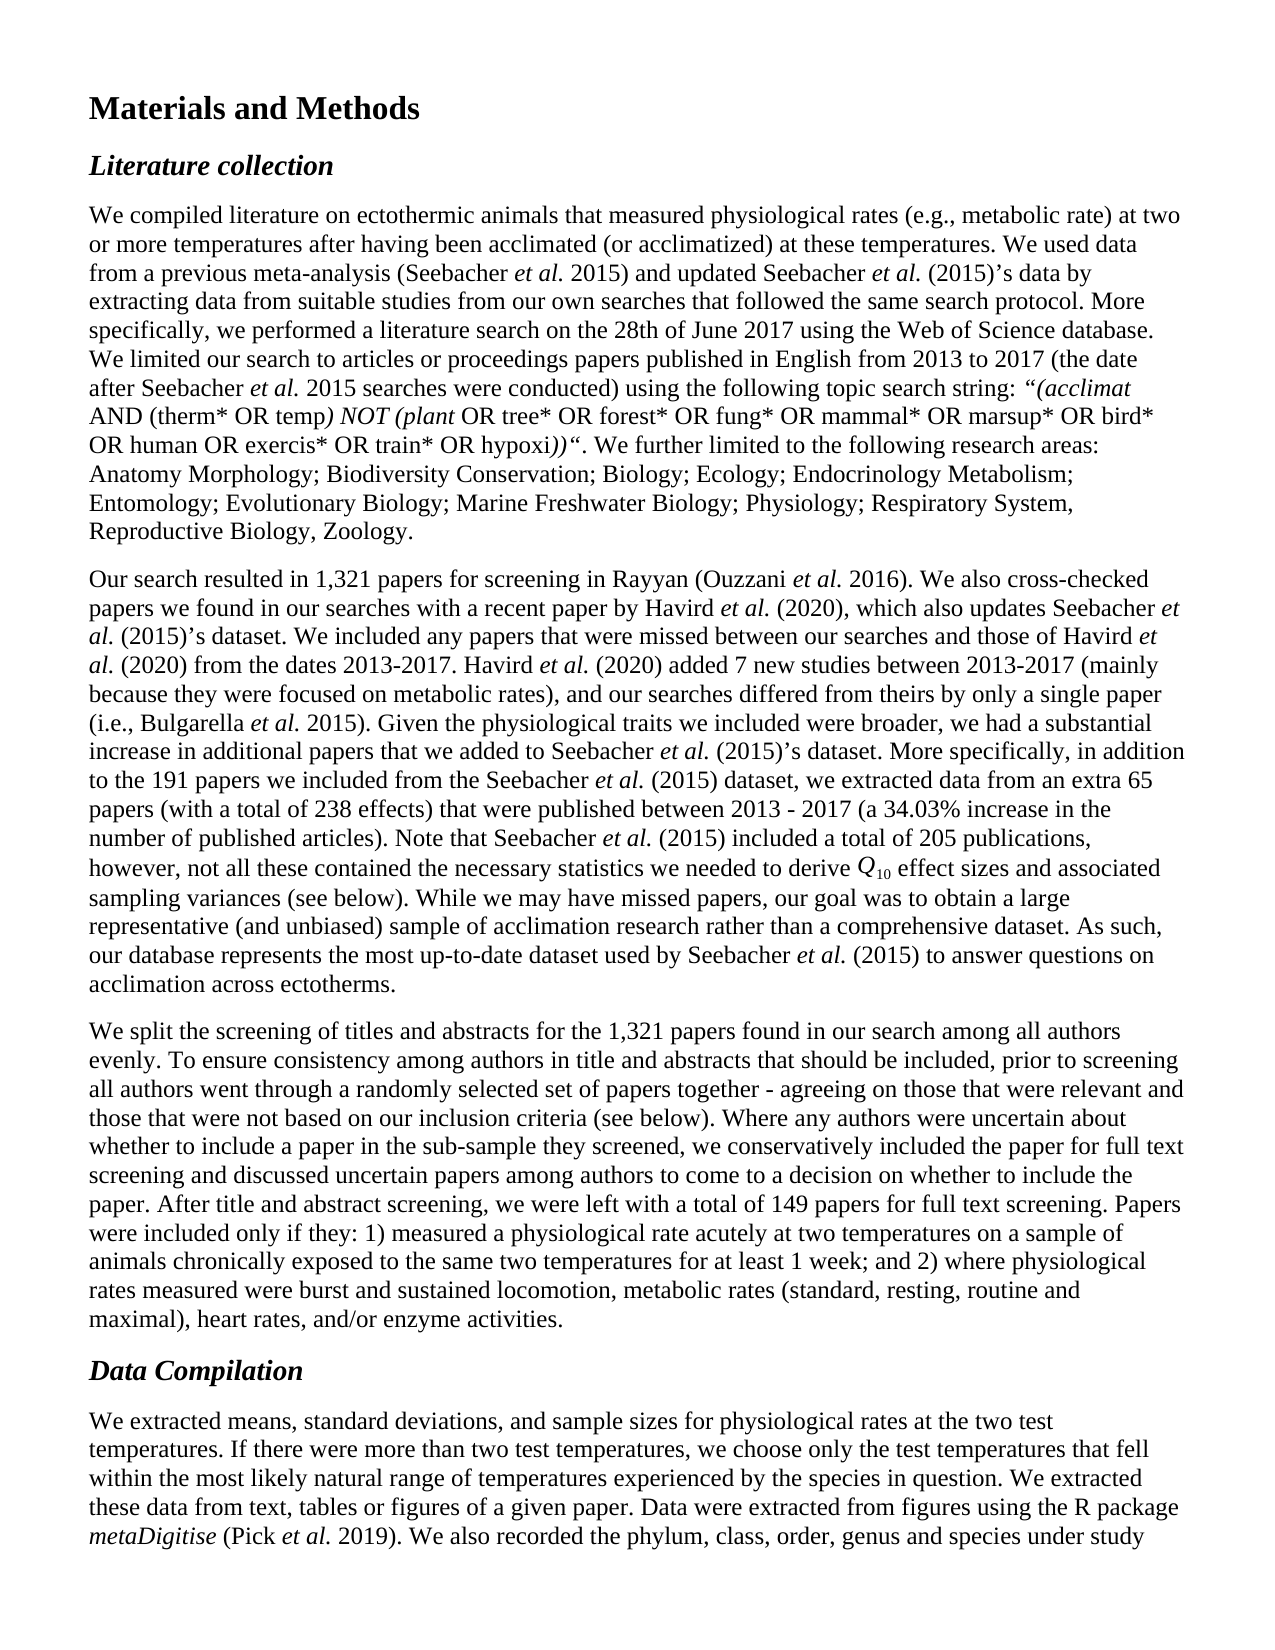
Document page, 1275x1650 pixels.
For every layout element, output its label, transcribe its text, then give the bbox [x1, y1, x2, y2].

text Our search resulted in 1,321 papers for screening in Rayyan (Ouzzani et al. 2016). We also cross-checked papers we found in our searches with a recent paper by Havird et al. (2020), which also updates Seebacher et al. (2015)’s dataset. We included any papers that were missed between our searches and those of Havird et al. (2020) from the dates 2013-2017. Havird et al. (2020) added 7 new studies between 2013-2017 (mainly because they were focused on metabolic rates), and our searches differed from theirs by only a single paper (i.e., Bulgarella et al. 2015). Given the physiological traits we included were broader, we had a substantial increase in additional papers that we added to Seebacher et al. (2015)’s dataset. More specifically, in addition to the 191 papers we included from the Seebacher et al. (2015) dataset, we extracted data from an extra 65 papers (with a total of 238 effects) that were published between 2013 - 2017 (a 34.03% increase in the number of published articles). Note that Seebacher et al. (2015) included a total of 205 publications, however, not all these contained the necessary statistics we needed to derive effect sizes and associated sampling variances (see below). While we may have missed papers, our goal was to obtain a large representative (and unbiased) sample of acclimation research rather than a comprehensive dataset. As such, our database represents the most up-to-date dataset used by Seebacher et al. (2015) to answer questions on acclimation across ectotherms. [89, 564, 1186, 998]
subtitle Data Compilation [89, 1353, 1186, 1387]
text We split the screening of titles and abstracts for the 1,321 papers found in our search among all authors evenly. To ensure consistency among authors in title and abstracts that should be included, prior to screening all authors went through a randomly selected set of papers together - agreeing on those that were relevant and those that were not based on our inclusion criteria (see below). Where any authors were uncertain about whether to include a paper in the sub-sample they screened, we conservatively included the paper for full text screening and discussed uncertain papers among authors to come to a decision on whether to include the paper. After title and abstract screening, we were left with a total of 149 papers for full text screening. Papers were included only if they: 1) measured a physiological rate acutely at two temperatures on a sample of animals chronically exposed to the same two temperatures for at least 1 week; and 2) where physiological rates measured were burst and sustained locomotion, metabolic rates (standard, resting, routine and maximal), heart rates, and/or enzyme activities. [89, 1016, 1186, 1333]
text We compiled literature on ectothermic animals that measured physiological rates (e.g., metabolic rate) at two or more temperatures after having been acclimated (or acclimatized) at these temperatures. We used data from a previous meta-analysis (Seebacher et al. 2015) and updated Seebacher et al. (2015)’s data by extracting data from suitable studies from our own searches that followed the same search protocol. More specifically, we performed a literature search on the 28th of June 2017 using the Web of Science database. We limited our search to articles or proceedings papers published in English from 2013 to 2017 (the date after Seebacher et al. 2015 searches were conducted) using the following topic search string: “(acclimat AND (therm* OR temp) NOT (plant OR tree* OR forest* OR fung* OR mammal* OR marsup* OR bird* OR human OR exercis* OR train* OR hypoxi))“. We further limited to the following research areas: Anatomy Morphology; Biodiversity Conservation; Biology; Ecology; Endocrinology Metabolism; Entomology; Evolutionary Biology; Marine Freshwater Biology; Physiology; Respiratory System, Reproductive Biology, Zoology. [89, 200, 1186, 545]
subtitle Materials and Methods [89, 89, 1186, 127]
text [89, 1406, 1186, 1549]
subtitle Literature collection [89, 148, 1186, 181]
